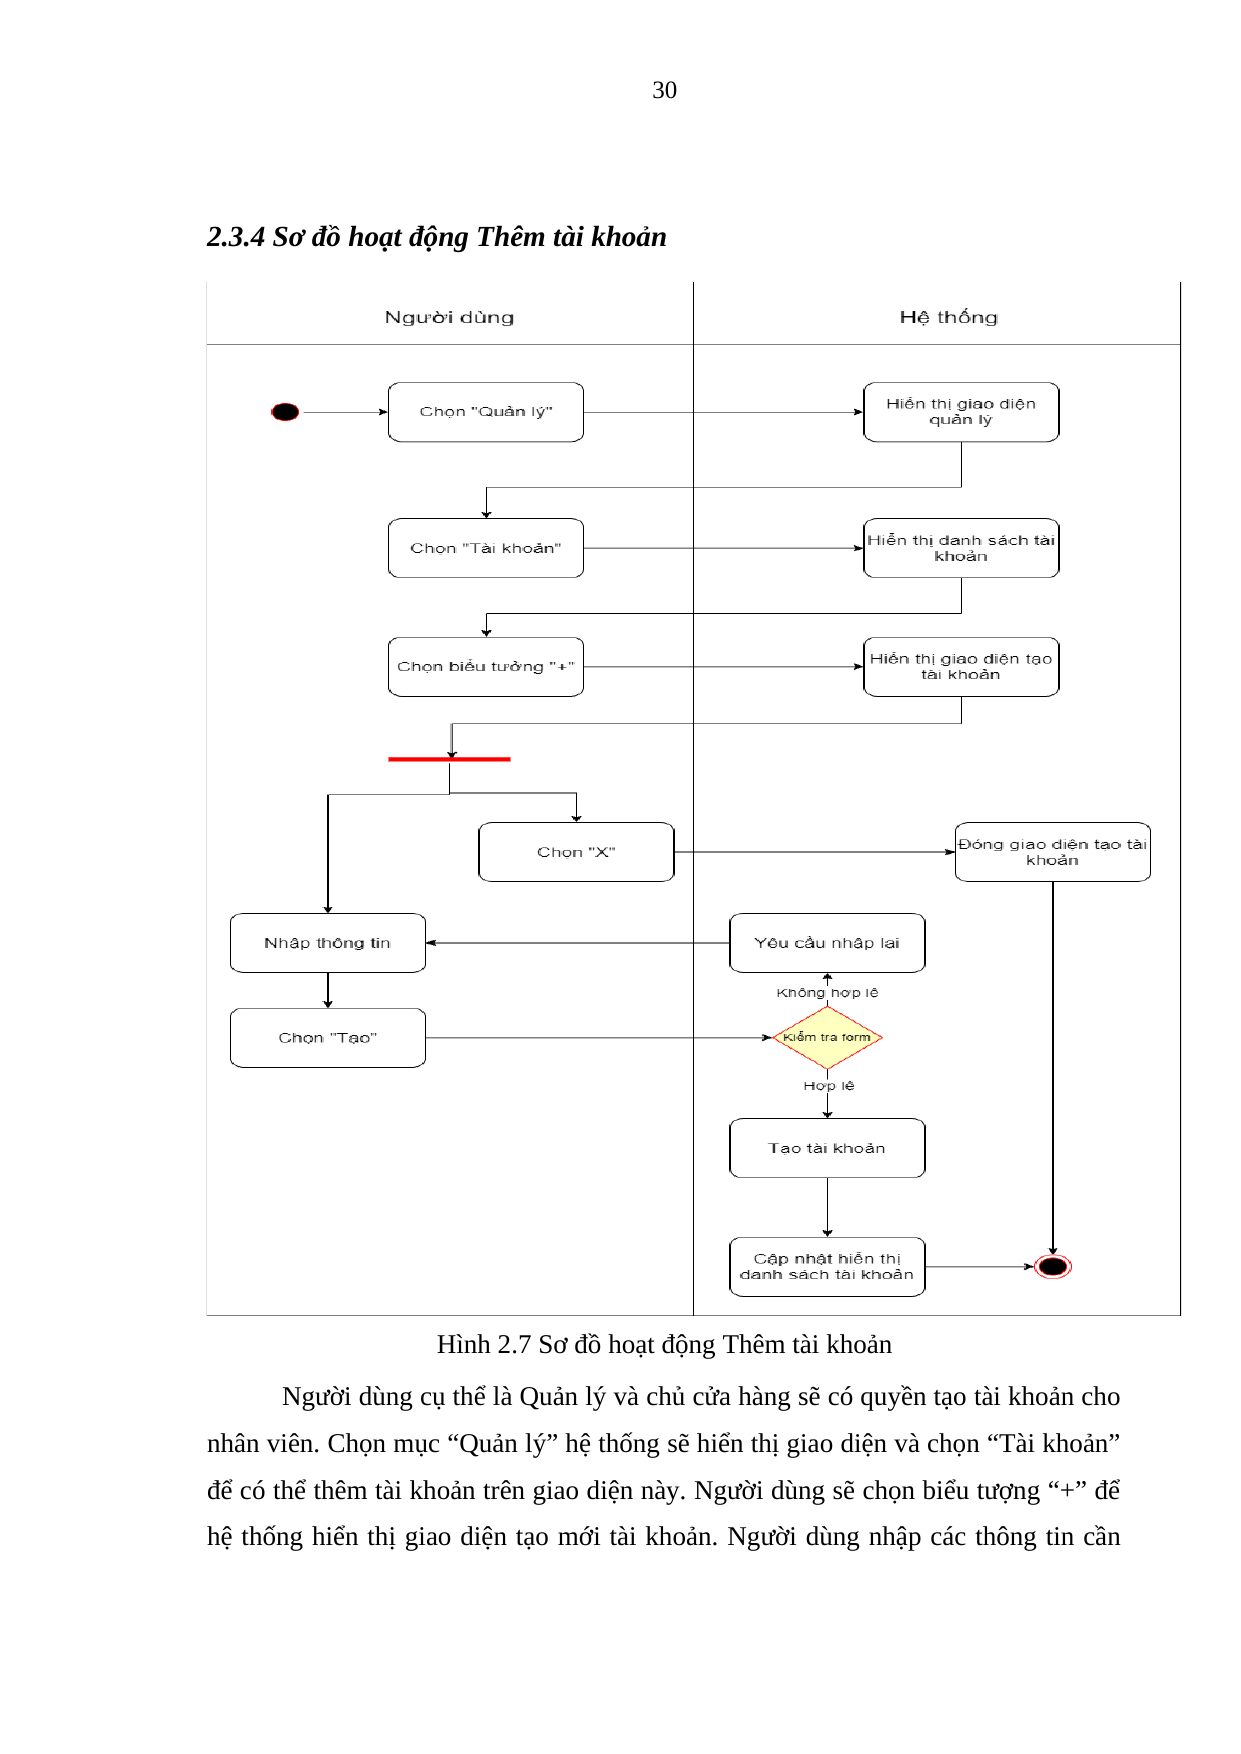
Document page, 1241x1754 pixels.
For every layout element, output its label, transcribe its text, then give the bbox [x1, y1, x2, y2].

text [207, 1380, 1122, 1552]
subtitle Sơ đồ hoạt động Thêm tài khoản [207, 219, 1122, 253]
picture [206, 282, 1182, 1316]
text Hình 2.7 Sơ đồ hoạt động Thêm tài khoản [207, 1328, 1122, 1359]
